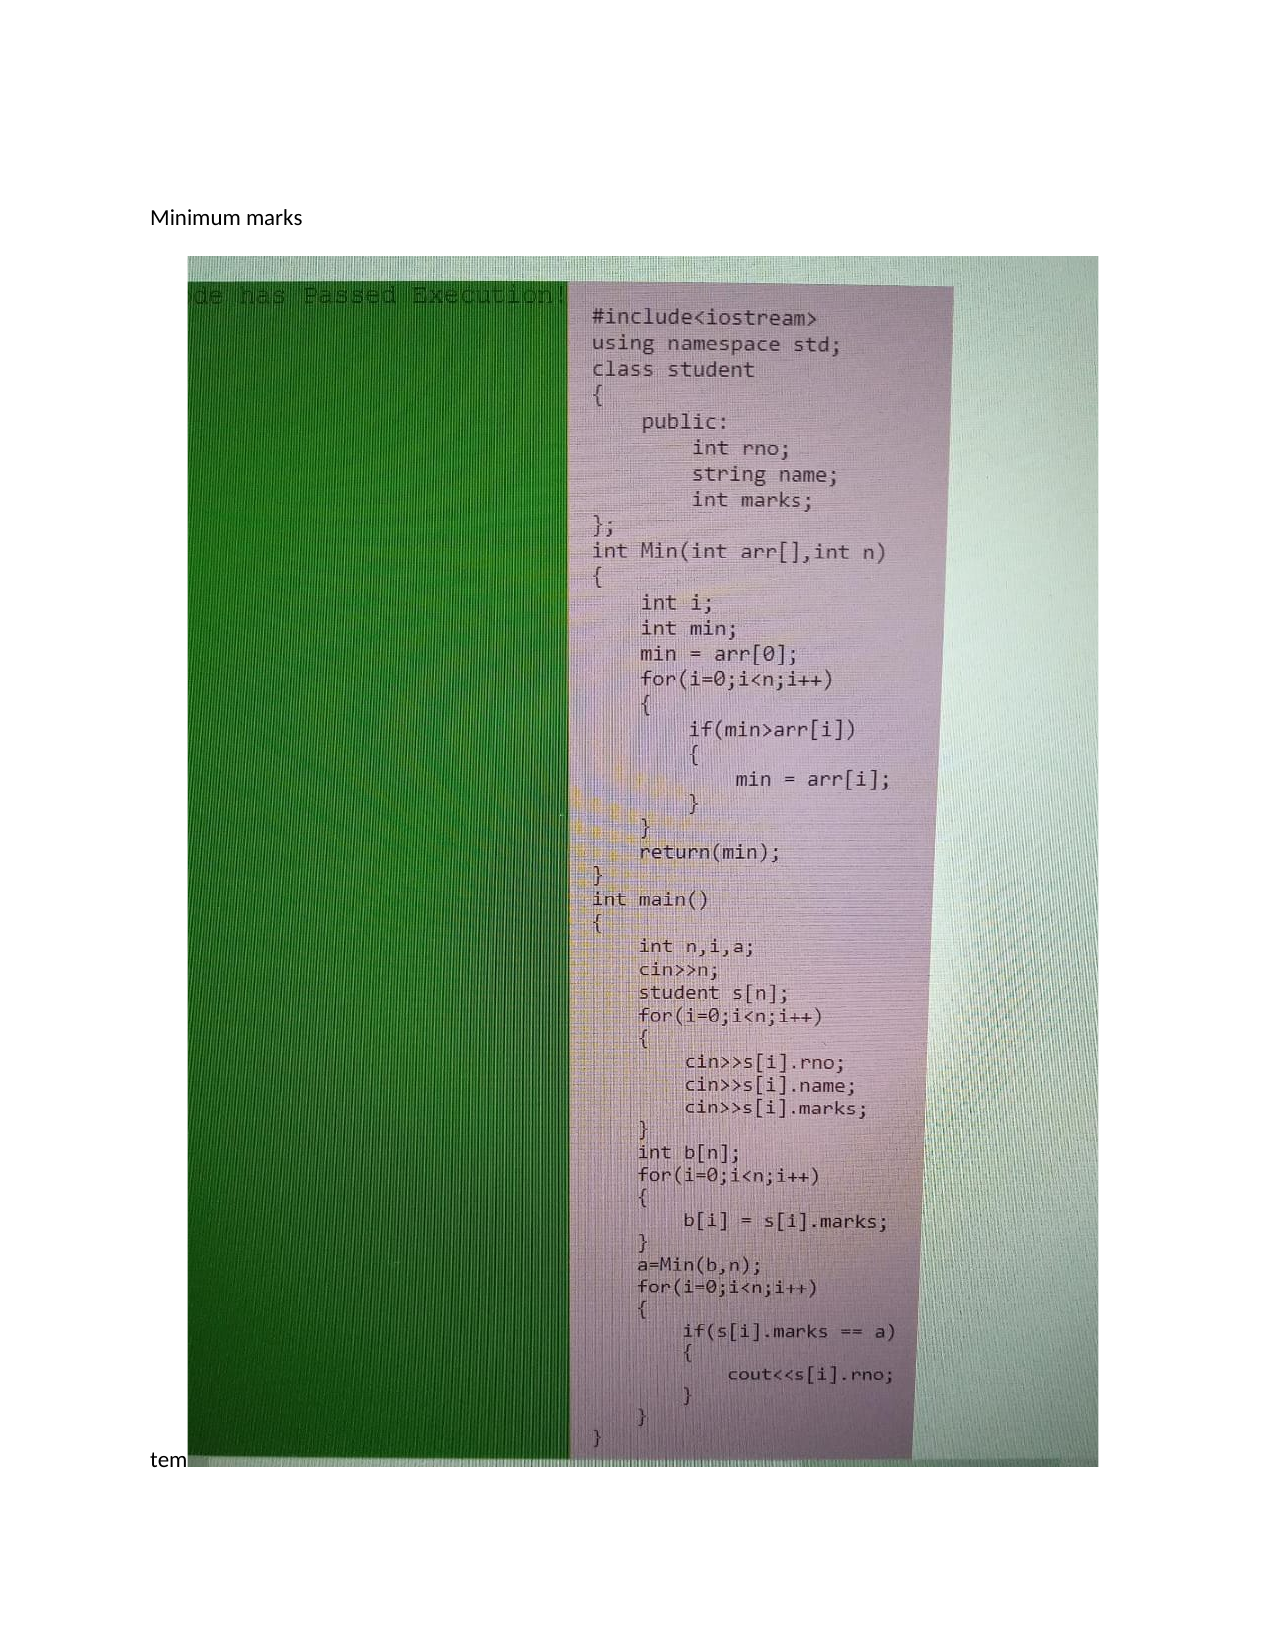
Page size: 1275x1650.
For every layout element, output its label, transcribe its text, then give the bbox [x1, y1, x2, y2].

text Minimum marks [150, 203, 1125, 231]
picture [187, 256, 1099, 1467]
